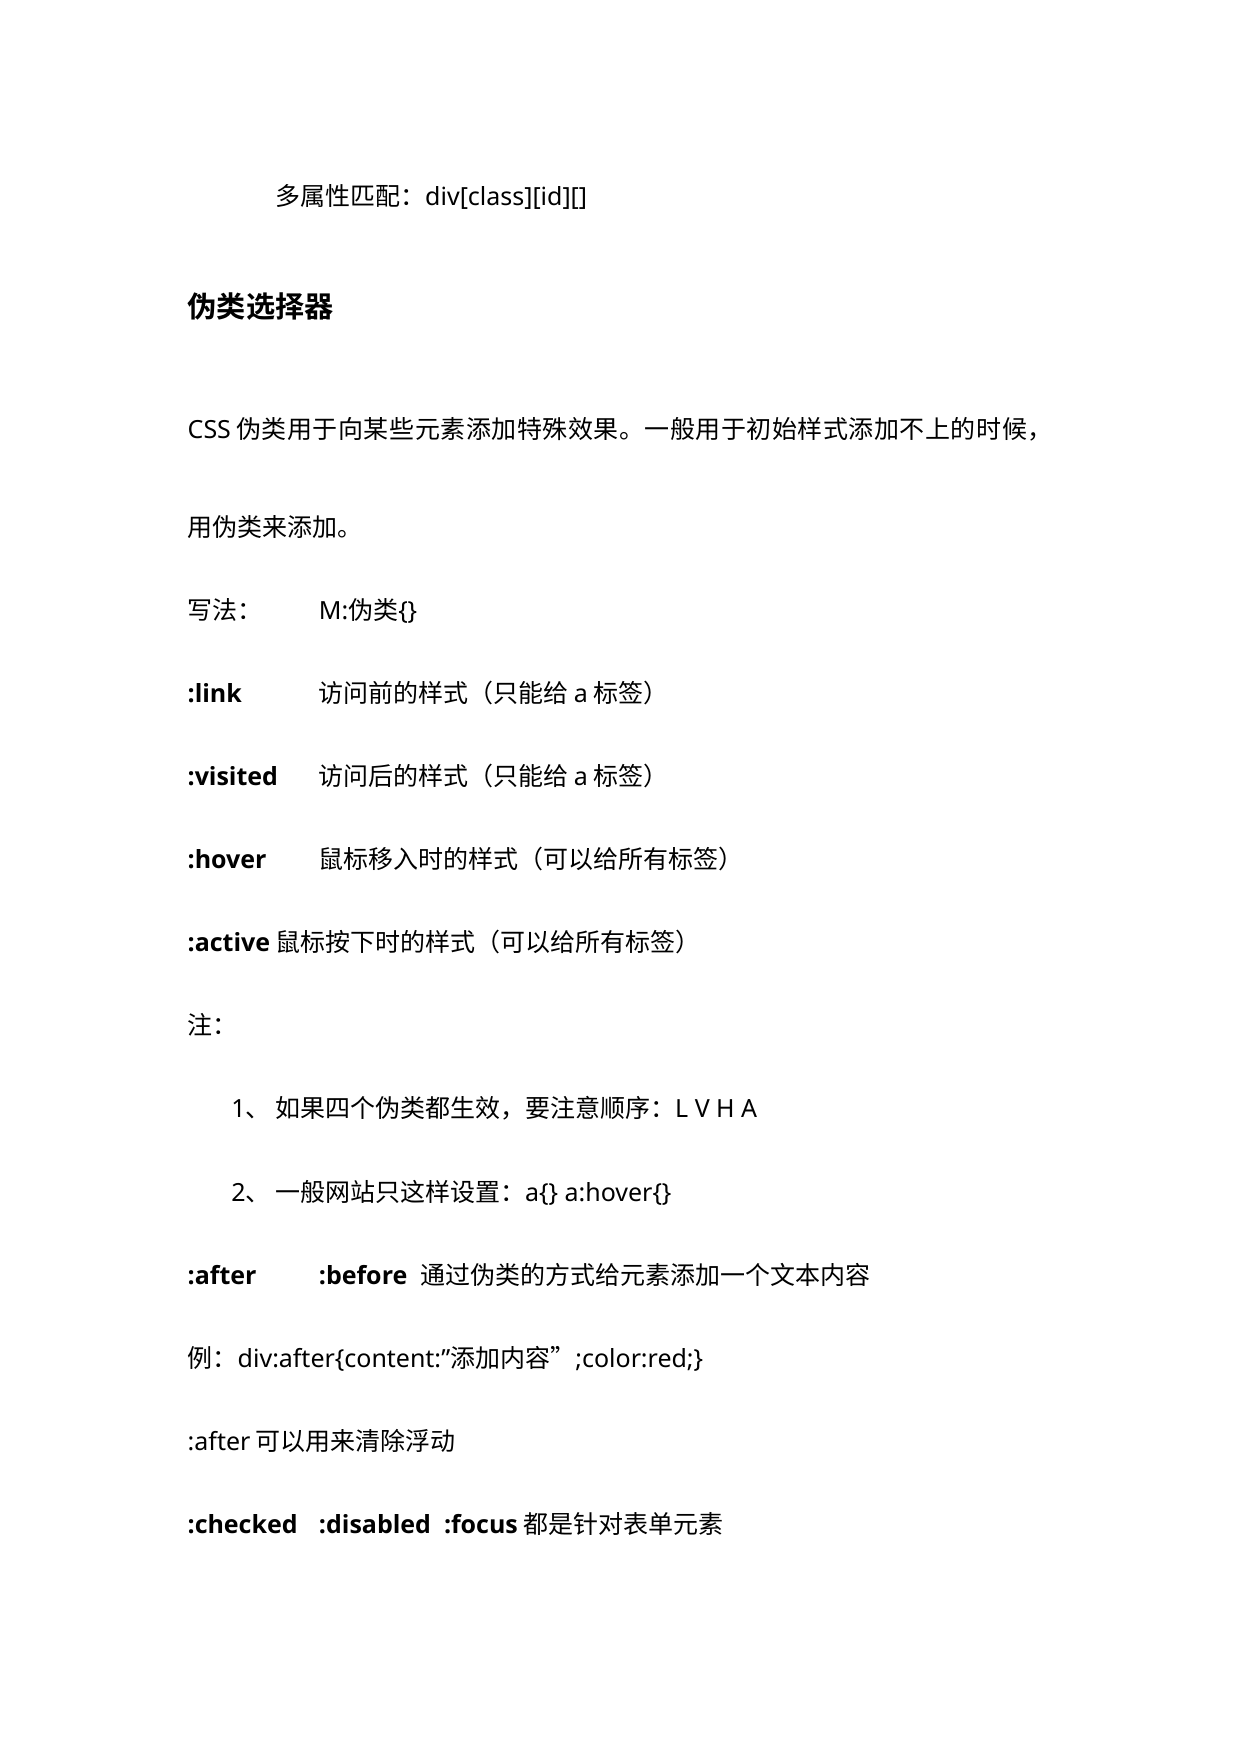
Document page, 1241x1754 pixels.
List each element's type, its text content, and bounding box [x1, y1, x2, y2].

text :active 鼠标按下时的样式（可以给所有标签） [187, 908, 1053, 973]
text 注： [187, 991, 1053, 1056]
text 写法： M:伪类{} [187, 576, 1053, 641]
subtitle 伪类选择器 [187, 272, 1053, 337]
text :hover 鼠标移入时的样式（可以给所有标签） [187, 825, 1053, 890]
text :after可以用来清除浮动 [187, 1407, 1053, 1472]
text :visited 访问后的样式（只能给a标签） [187, 742, 1053, 807]
text 例：div:after{content:”添加内容”;color:red;} [187, 1324, 1053, 1389]
text :link 访问前的样式（只能给a标签） [187, 659, 1053, 724]
text :checked :disabled :focus都是针对表单元素 [187, 1490, 1053, 1555]
text :after :before 通过伪类的方式给元素添加一个文本内容 [187, 1241, 1053, 1306]
list 如果四个伪类都生效，要注意顺序：L V H A [231, 1074, 1053, 1139]
text CSS伪类用于向某些元素添加特殊效果。一般用于初始样式添加不上的时候，用伪类来添加。 [187, 395, 1053, 558]
list 一般网站只这样设置：a{} a:hover{} [231, 1158, 1053, 1223]
text 多属性匹配：div[class][id][] [231, 162, 1053, 227]
